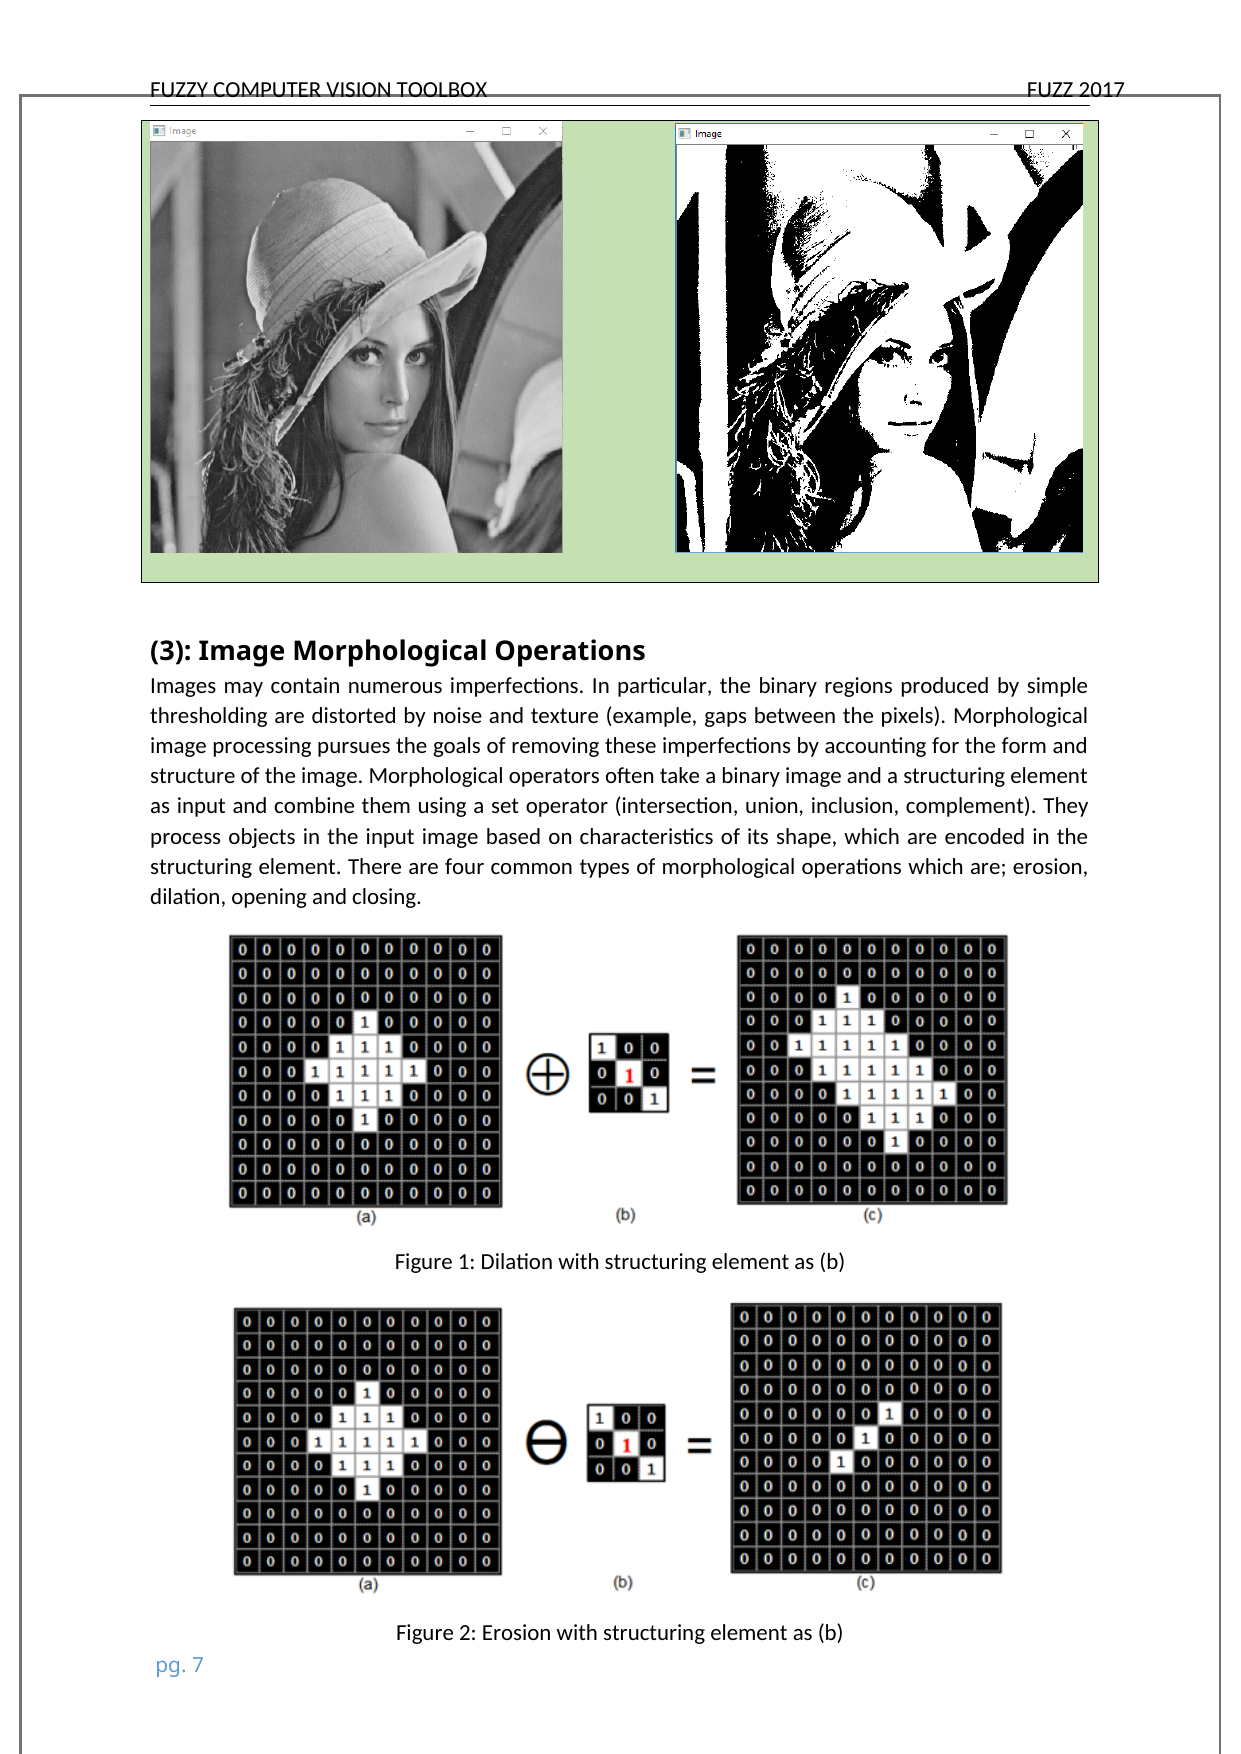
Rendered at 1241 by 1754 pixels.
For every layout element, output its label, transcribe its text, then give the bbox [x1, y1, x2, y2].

picture [150, 121, 563, 553]
picture [223, 929, 1017, 1229]
text Images may contain numerous imperfections. In particular, the binary regions produced by simple thresholding are distorted by noise and texture (example, gaps between the pixels). Morphological image processing pursues the goals of removing these imperfections by accounting for the form and structure of the image. Morphological operators often take a binary image and a structuring element as input and combine them using a set operator (intersection, union, inclusion, complement). They process objects in the input image based on characteristics of its shape, which are encoded in the structuring element. There are four common types of morphological operations which are; erosion, dilation, opening and closing. [150, 671, 1090, 910]
picture [225, 1294, 1015, 1600]
picture [675, 123, 1083, 553]
subtitle (3): Image Morphological Operations [150, 631, 1090, 668]
text Figure 2: Erosion with structuring element as (b) [150, 1618, 1090, 1647]
text Figure 1: Dilation with structuring element as (b) [150, 1247, 1090, 1276]
